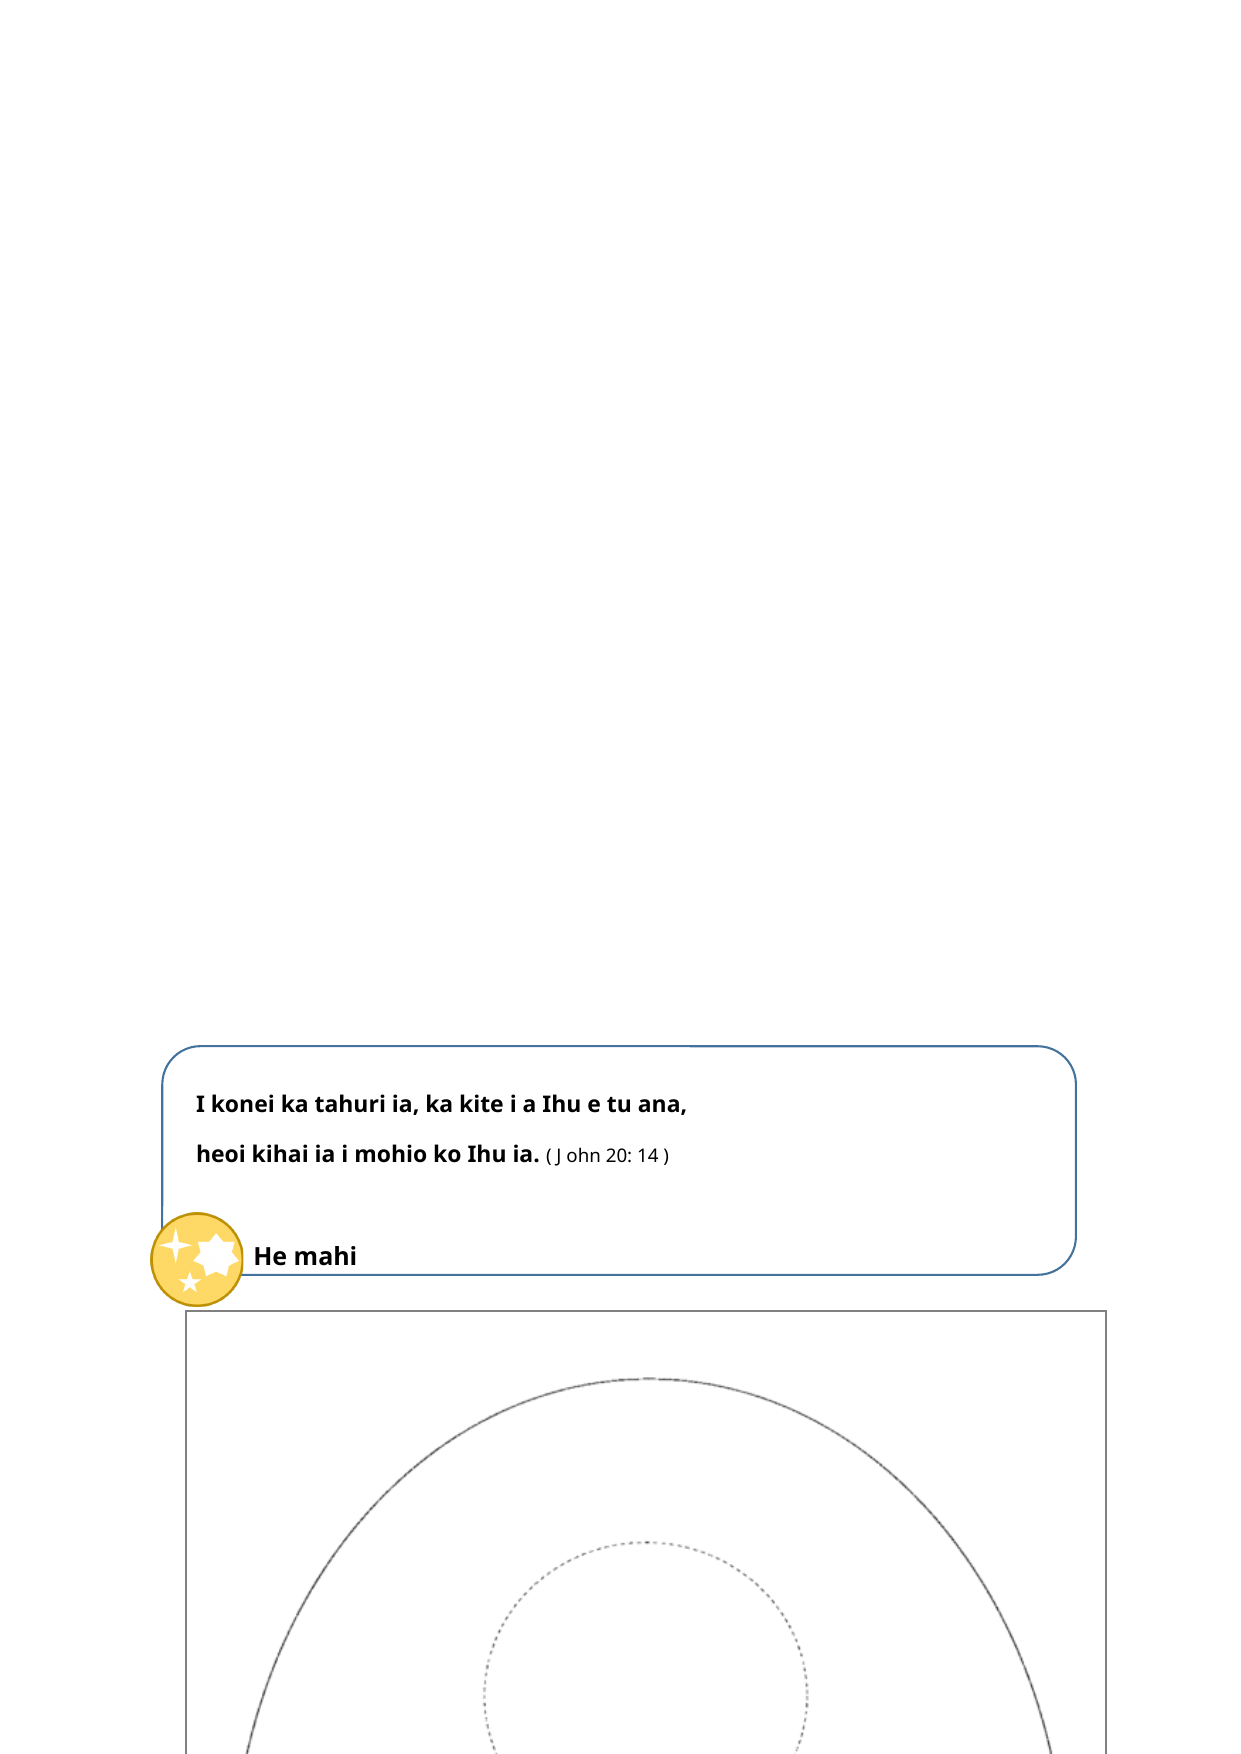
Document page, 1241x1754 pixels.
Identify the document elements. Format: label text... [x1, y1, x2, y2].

text He mahi [244, 1239, 1090, 1273]
text I konei ka tahuri ia, ka kite i a Ihu e tu ana, [150, 1088, 1090, 1119]
picture [187, 1312, 1105, 1754]
text heoi kihai ia i mohio ko Ihu ia. ( J ohn 20: 14 ) [150, 1138, 1090, 1169]
picture [150, 1212, 244, 1307]
